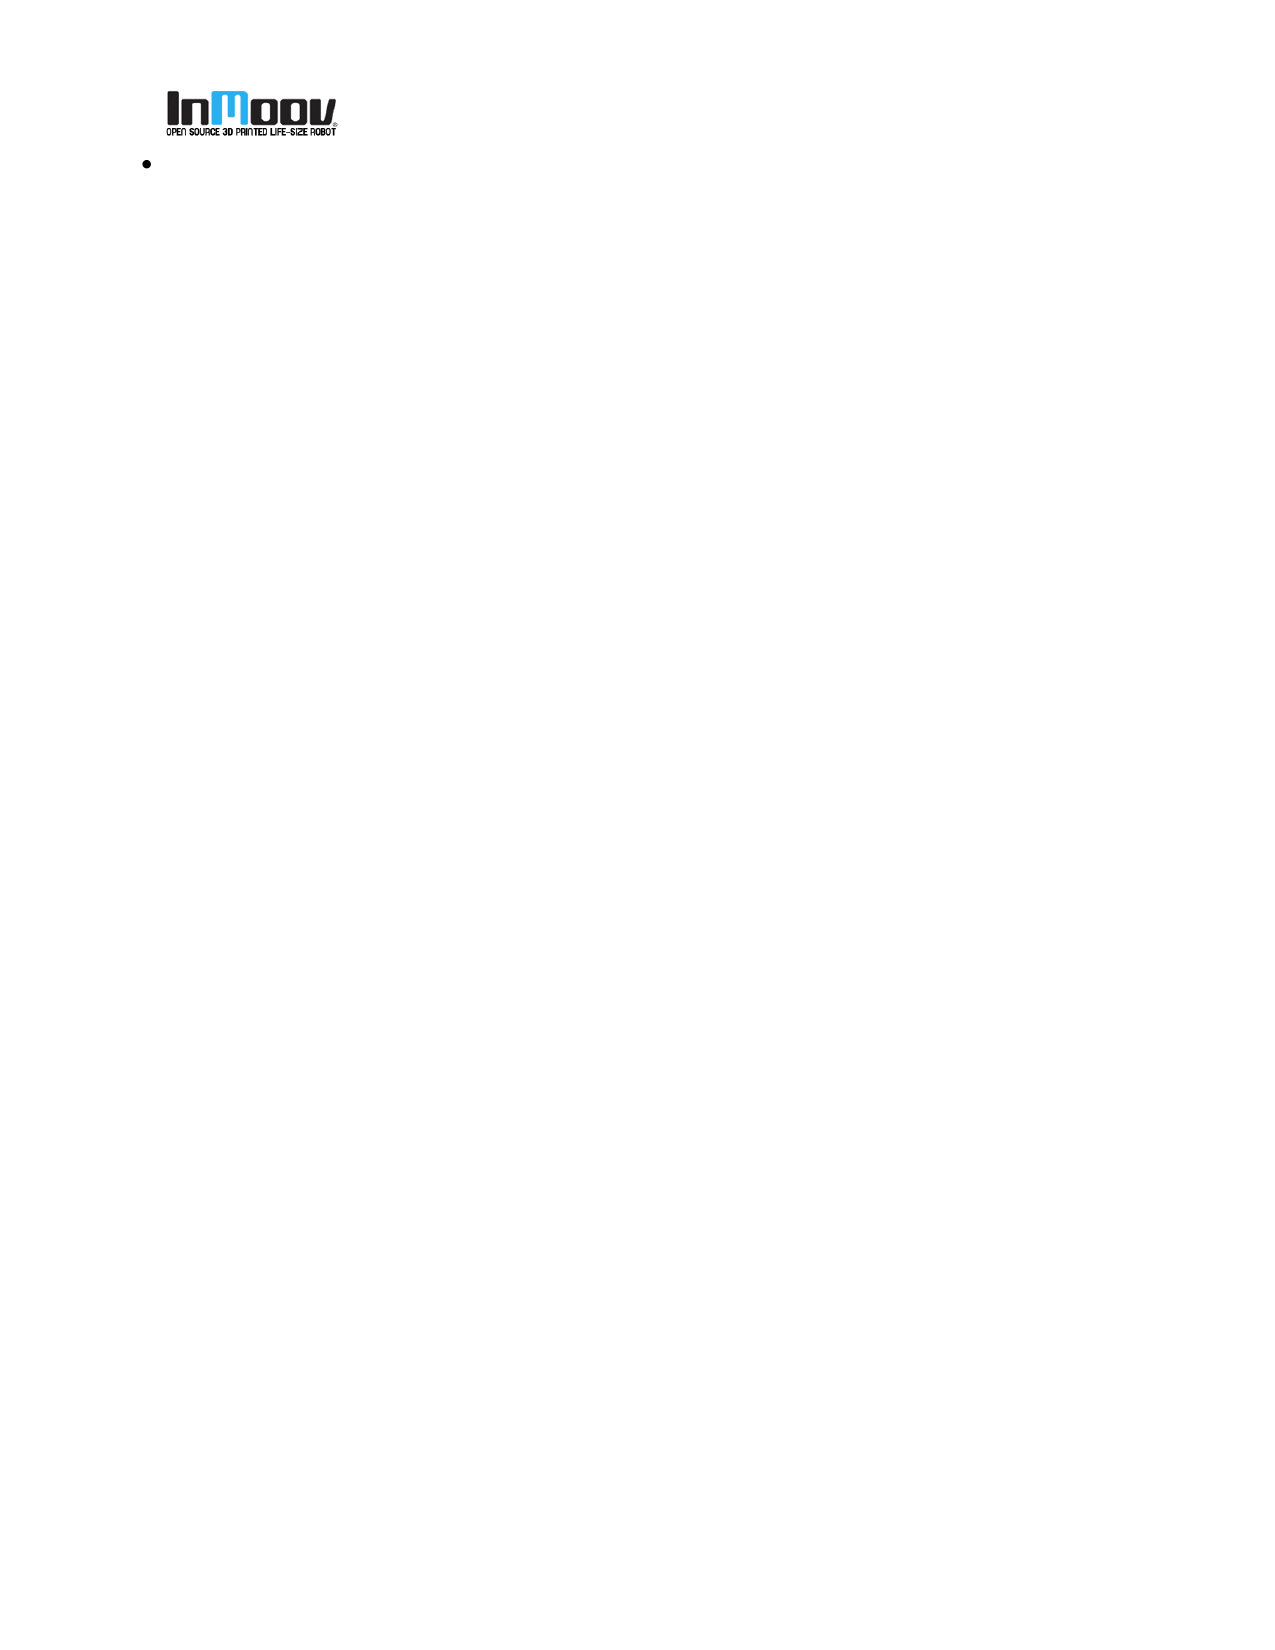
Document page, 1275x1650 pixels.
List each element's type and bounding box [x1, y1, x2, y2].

picture [161, 75, 348, 146]
